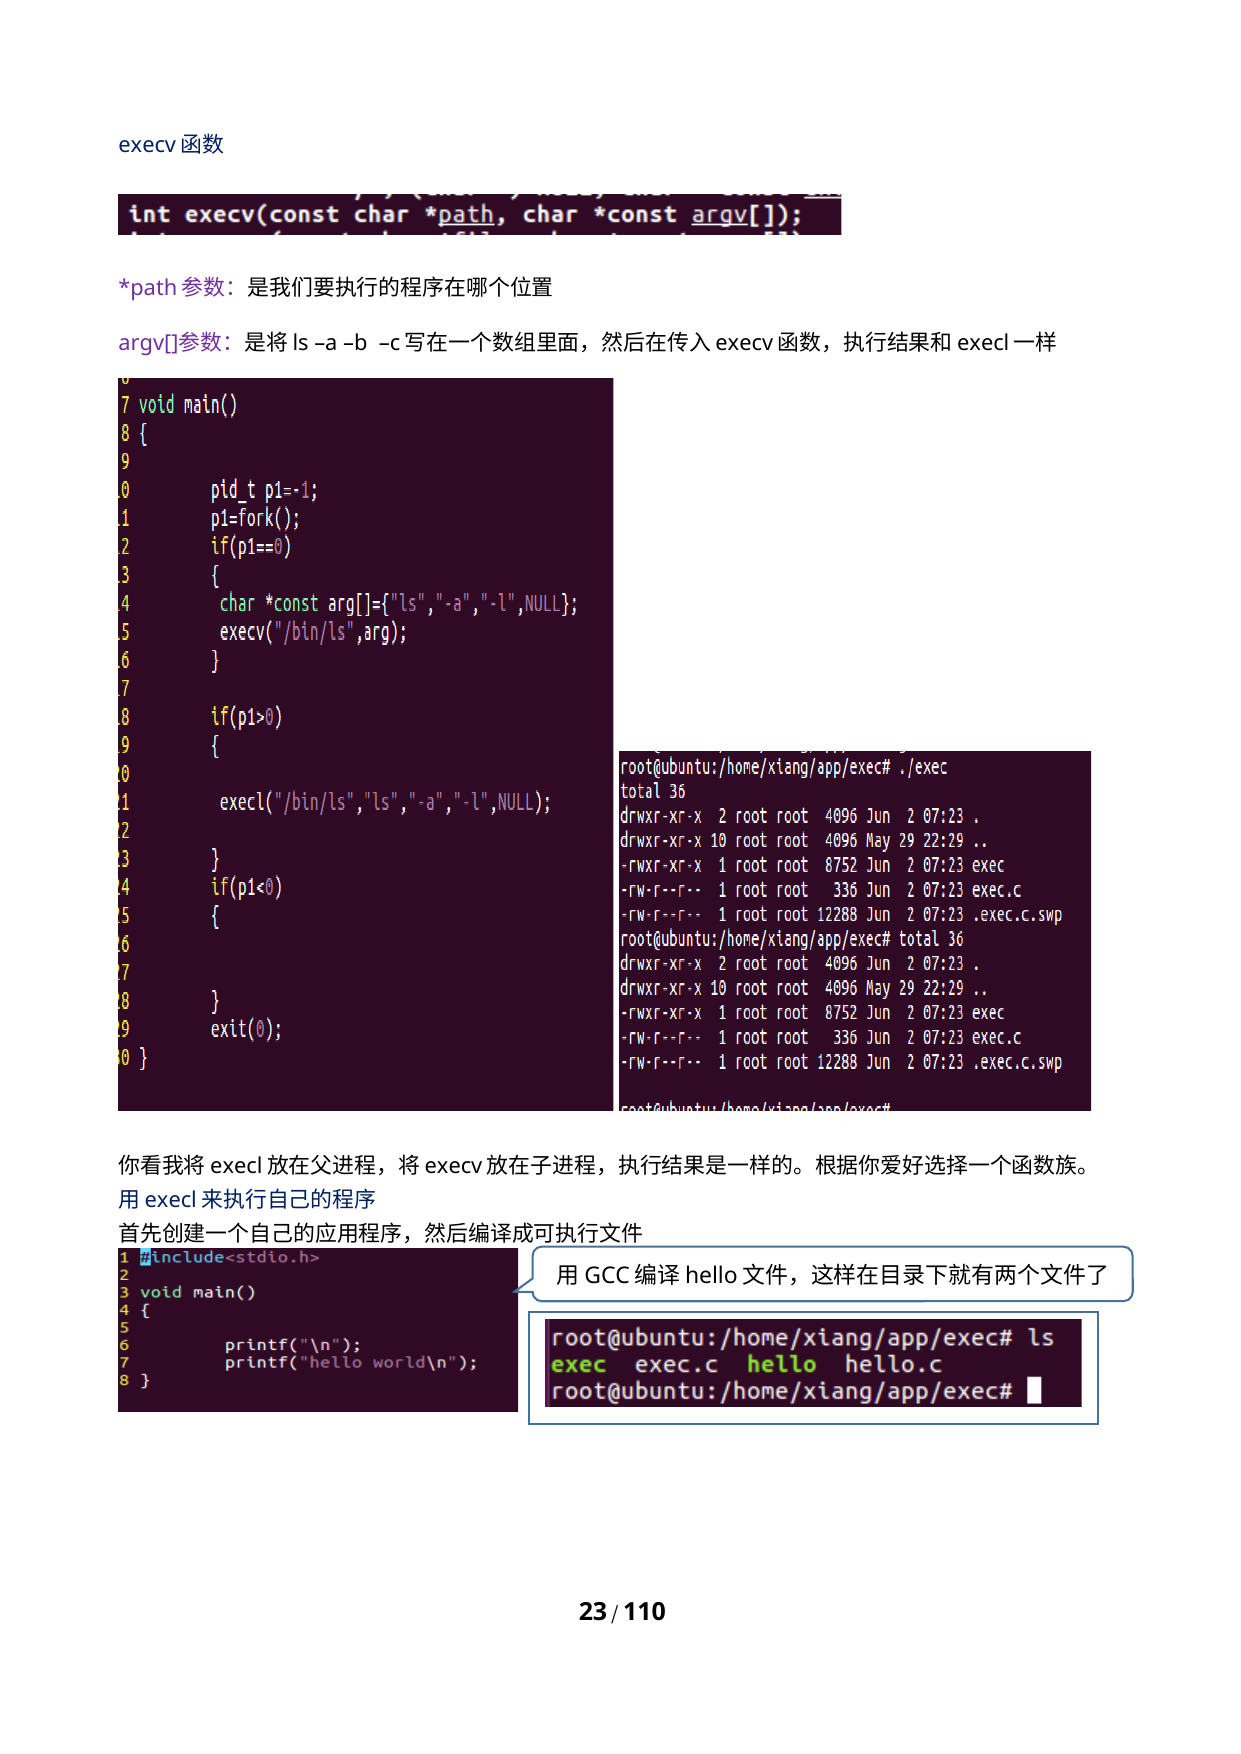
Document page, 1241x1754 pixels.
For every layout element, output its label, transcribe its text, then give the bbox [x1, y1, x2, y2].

text 你看我将execl放在父进程，将execv放在子进程，执行结果是一样的。根据你爱好选择一个函数族。 [118, 1147, 1122, 1181]
picture [545, 1319, 1082, 1407]
picture [118, 378, 614, 1111]
text 用execl来执行自己的程序 [118, 1181, 1122, 1215]
picture [118, 194, 842, 235]
picture [619, 751, 1092, 1111]
text *path参数：是我们要执行的程序在哪个位置 [118, 269, 1122, 303]
text 首先创建一个自己的应用程序，然后编译成可执行文件 [118, 1215, 1122, 1249]
text argv[]参数：是将ls –a –b –c写在一个数组里面，然后在传入execv函数，执行结果和execl一样 [118, 324, 1122, 358]
text execv函数 [118, 126, 1122, 160]
picture [118, 1248, 519, 1412]
